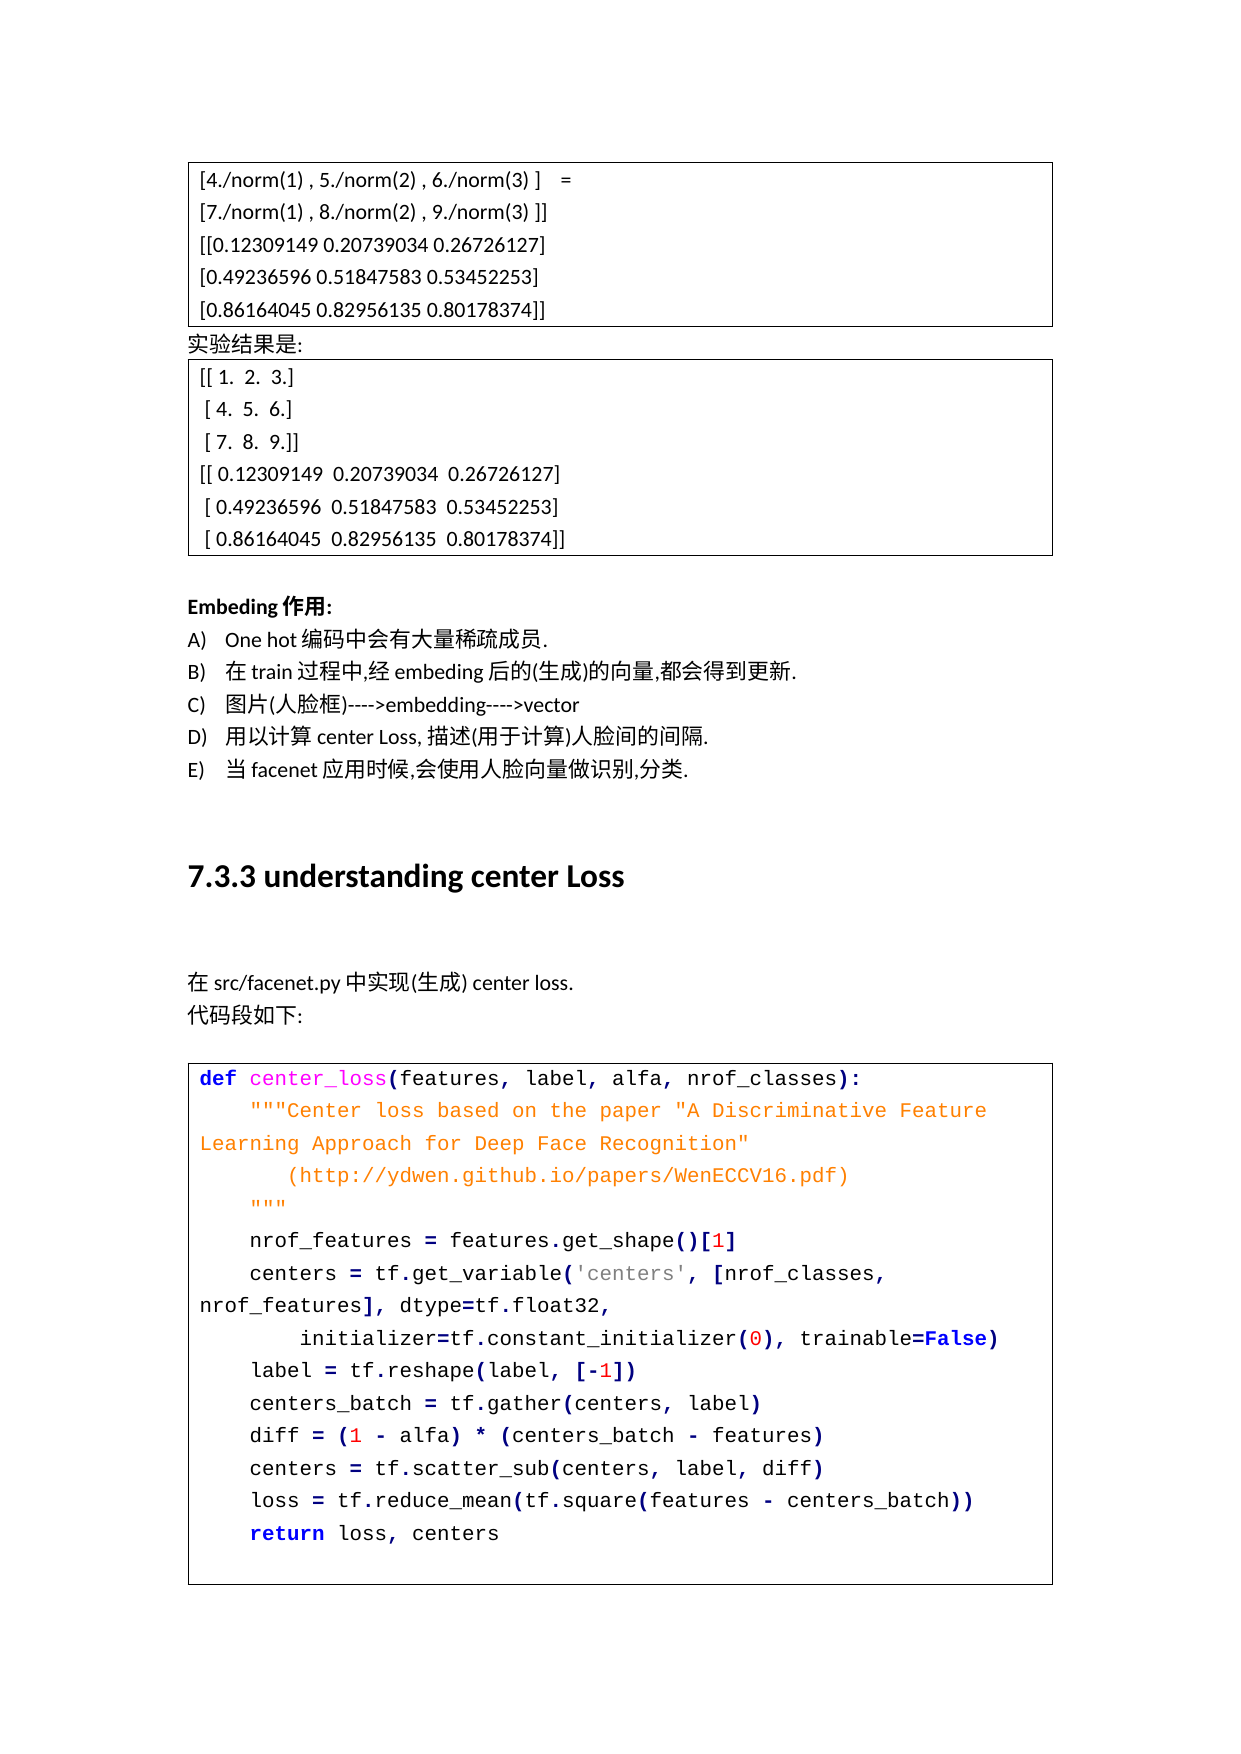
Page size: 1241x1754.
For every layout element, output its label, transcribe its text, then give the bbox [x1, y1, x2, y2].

list 用以计算center Loss, 描述(用于计算)人脸间的间隔. [187, 719, 1053, 751]
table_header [189, 163, 1052, 326]
list One hot编码中会有大量稀疏成员. [187, 621, 1053, 654]
text 在src/facenet.py中实现(生成) center loss. [187, 965, 1053, 997]
table_header def center_loss(features, label, alfa, nrof_classes): """Center loss based on the paper "A Discriminative Feature Learning Approach for Deep Face Recognition" (http://ydwen.github.io/papers/WenECCV16.pdf) """ nrof_features = features.get_shape()[1] centers = tf.get_variable('centers', [nrof_classes, nrof_features], dtype=tf.float32, initializer=tf.constant_initializer(0), trainable=False) label = tf.reshape(label, [-1]) centers_batch = tf.gather(centers, label) diff = (1 - alfa) * (centers_batch - features) centers = tf.scatter_sub(centers, label, diff) loss = tf.reduce_mean(tf.square(features - centers_batch)) return loss, centers [189, 1064, 1052, 1583]
subtitle 7.3.3 understanding center Loss [187, 843, 1053, 908]
text 代码段如下: [187, 997, 1053, 1030]
table_header [[ 1. 2. 3.] [ 4. 5. 6.] [ 7. 8. 9.]] [[ 0.12309149 0.20739034 0.26726127] [ 0.49236596 0.51847583 0.53452253] [ 0.86164045 0.82956135 0.80178374]] [189, 360, 1052, 555]
list 当facenet应用时候,会使用人脸向量做识别,分类. [187, 751, 1053, 784]
text 实验结果是: [187, 327, 1053, 359]
text Embeding作用: [187, 589, 1053, 621]
list 在train过程中,经embeding后的(生成)的向量,都会得到更新. [187, 654, 1053, 686]
list 图片(人脸框)---->embedding---->vector [187, 686, 1053, 719]
